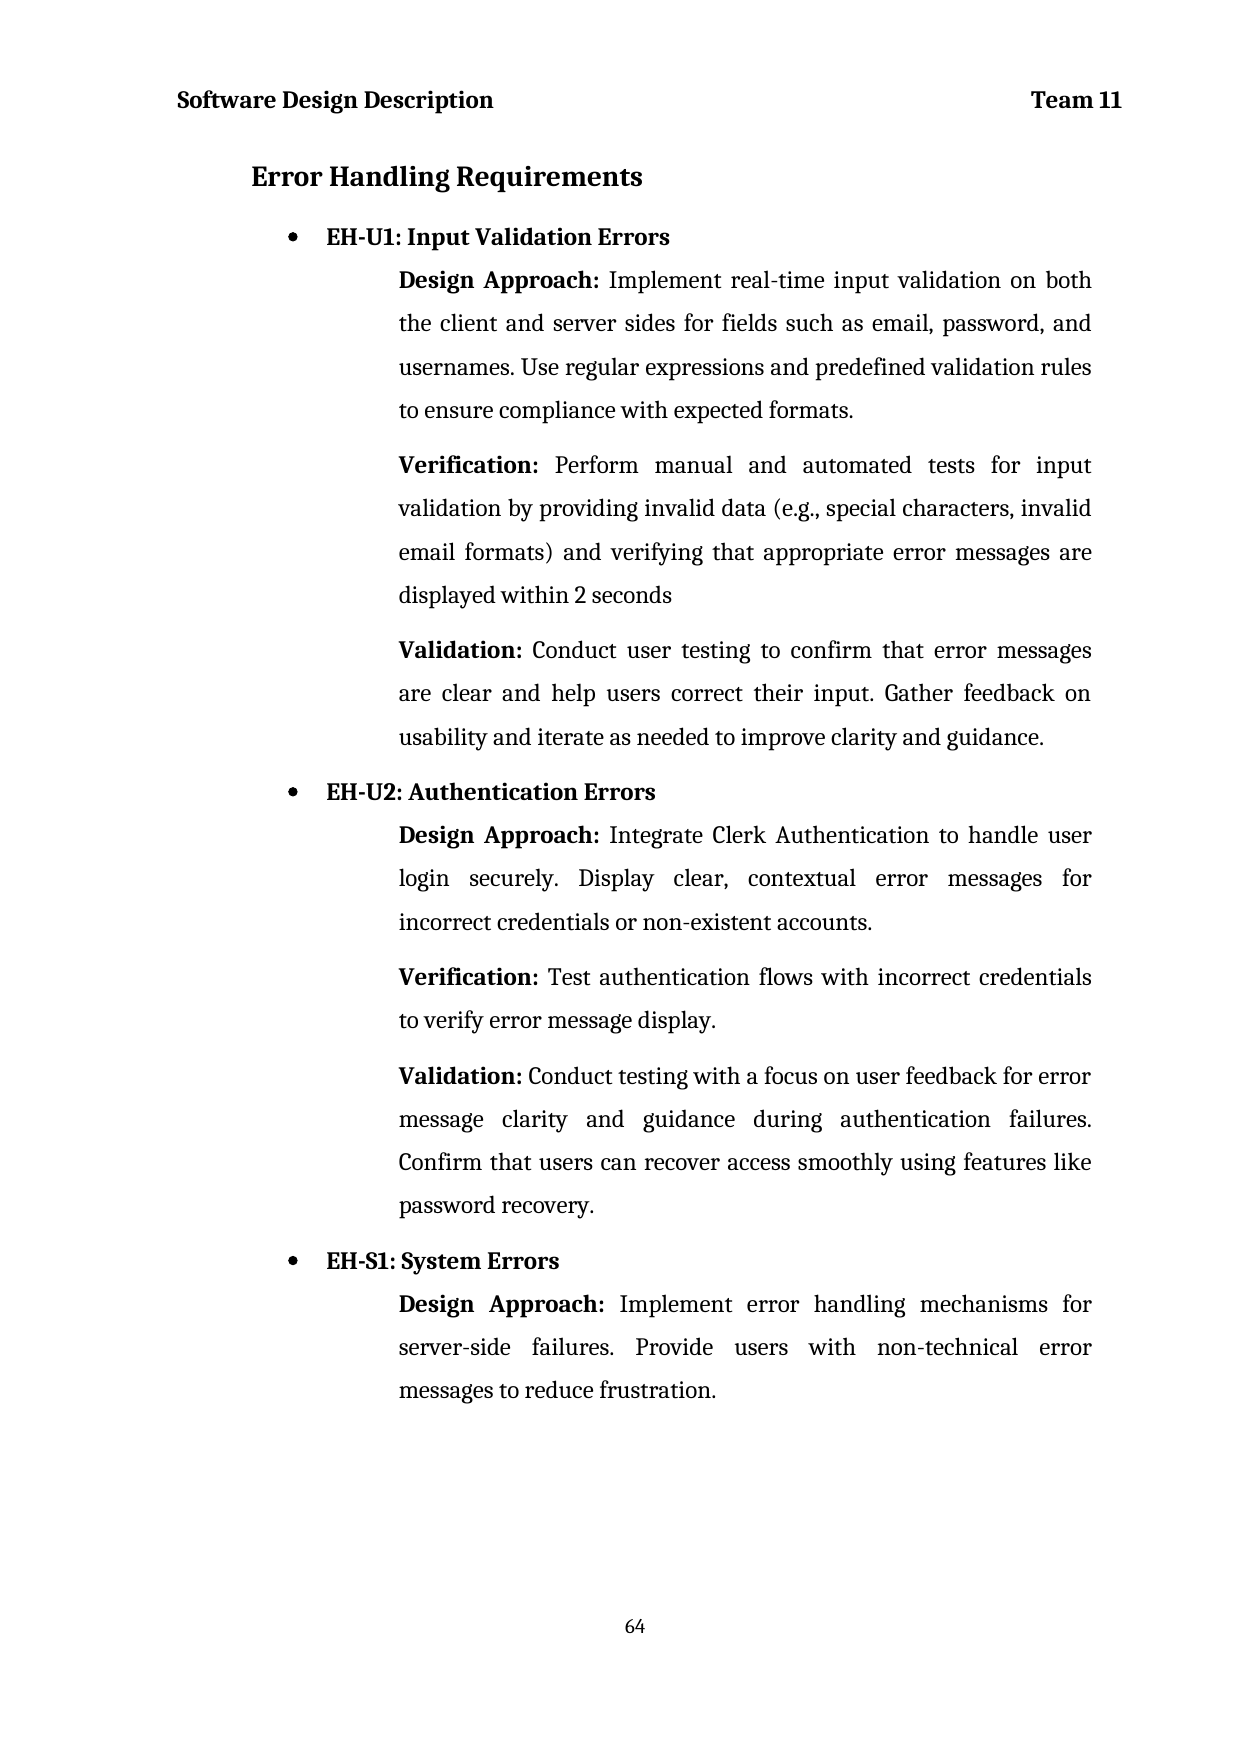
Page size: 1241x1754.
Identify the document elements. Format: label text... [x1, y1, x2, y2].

text Validation: Conduct user testing to confirm that error messages are clear and help users correct their input. Gather feedback on usability and iterate as needed to improve clarity and guidance. [398, 636, 1092, 751]
text Verification: Test authentication flows with incorrect credentials to verify error message display. [398, 963, 1092, 1035]
text Validation: Conduct testing with a focus on user feedback for error message clarity and guidance during authentication failures. Confirm that users can recover access smoothly using features like password recovery. [398, 1062, 1092, 1220]
list Design Approach: Implement real-time input validation on both the client and server sides for fields such as email, password, and usernames. Use regular expressions and predefined validation rules to ensure compliance with expected formats. [398, 266, 1092, 424]
list EH-U2: Authentication Errors [288, 778, 1092, 807]
list EH-U1: Input Validation Errors [288, 223, 1092, 252]
list Design Approach: Integrate Clerk Authentication to handle user login securely. Display clear, contextual error messages for incorrect credentials or non-existent accounts. [398, 821, 1092, 936]
text Error Handling Requirements [251, 160, 1092, 194]
list EH-S1: System Errors [288, 1247, 1092, 1276]
text Verification: Perform manual and automated tests for input validation by providing invalid data (e.g., special characters, invalid email formats) and verifying that appropriate error messages are displayed within 2 seconds [398, 451, 1092, 609]
list Design Approach: Implement error handling mechanisms for server-side failures. Provide users with non-technical error messages to reduce frustration. [398, 1290, 1092, 1405]
